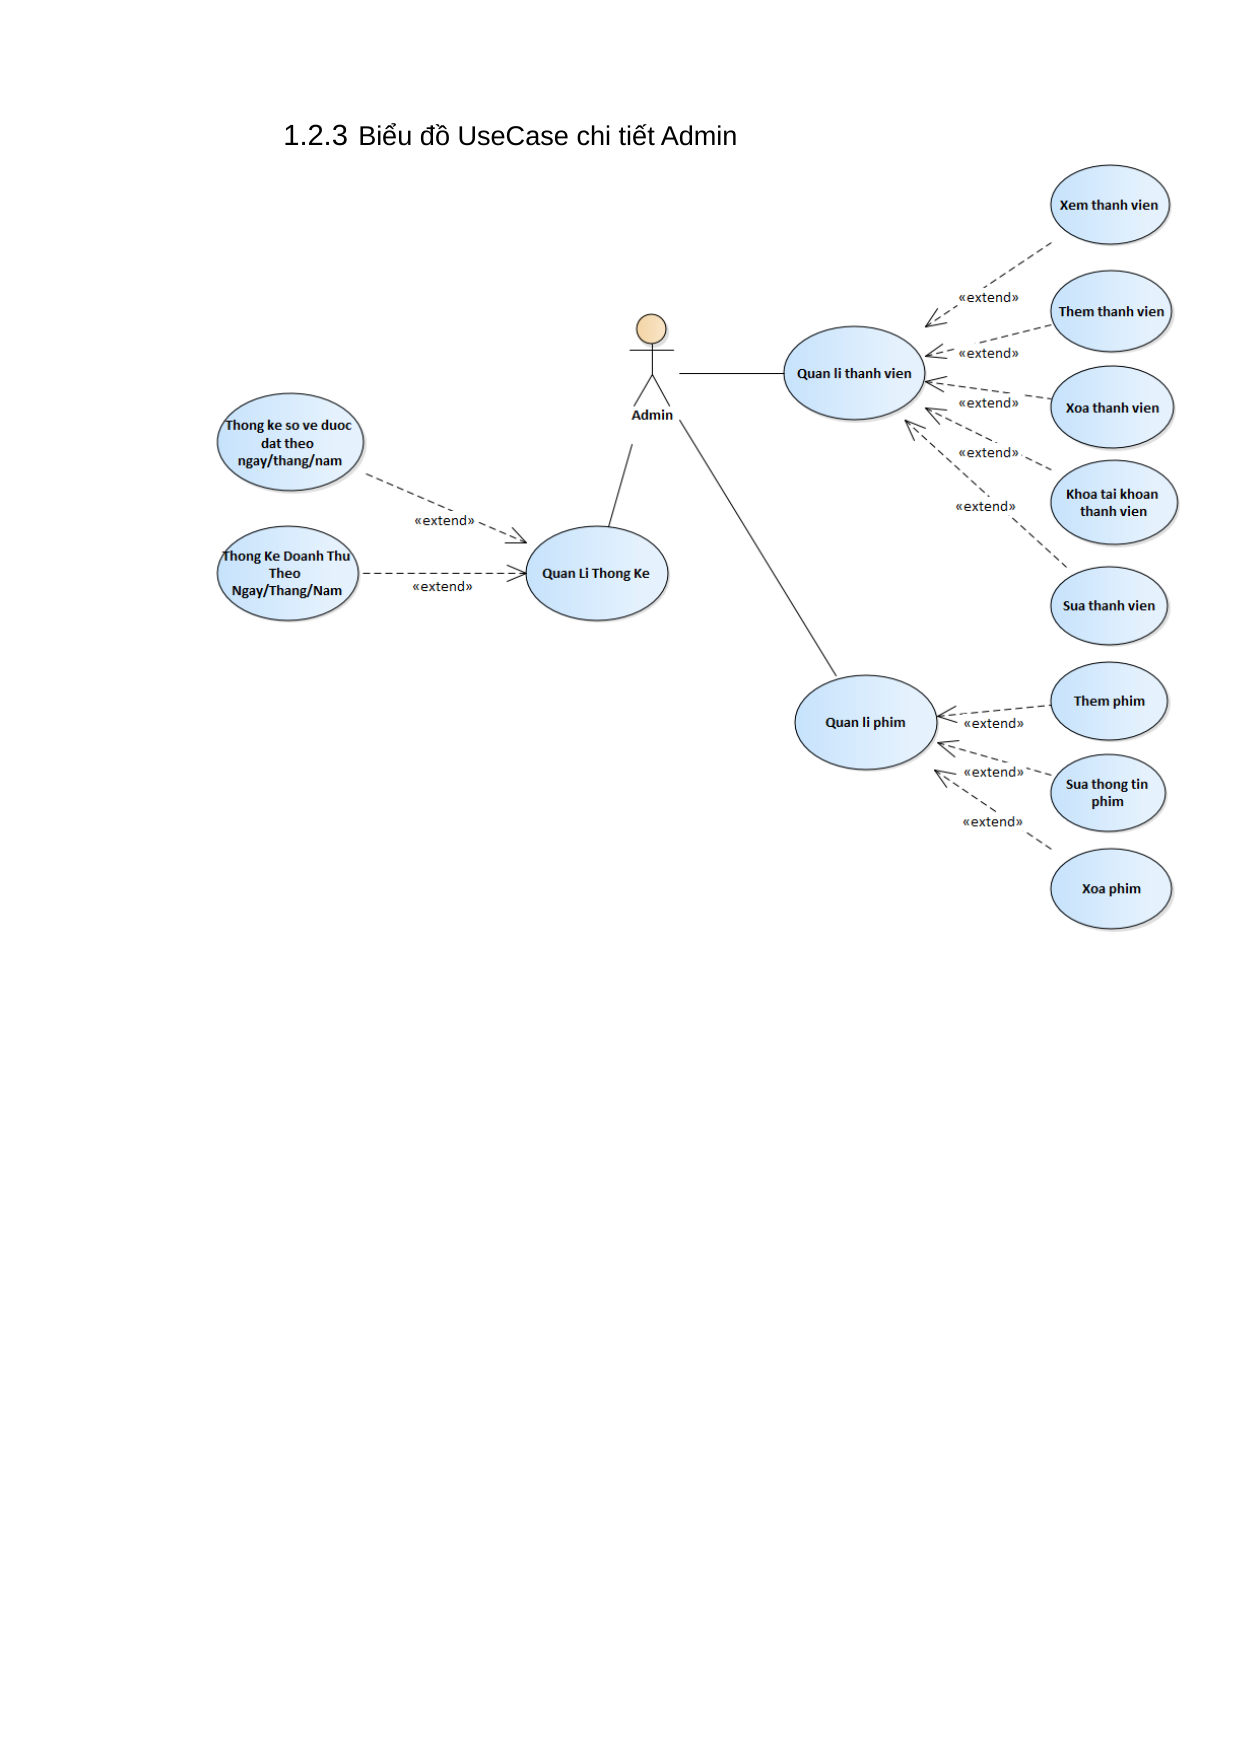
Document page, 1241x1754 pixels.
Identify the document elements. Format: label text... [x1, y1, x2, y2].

picture [193, 156, 1198, 942]
list Biểu đồ UseCase chi tiết Admin [283, 118, 1122, 152]
